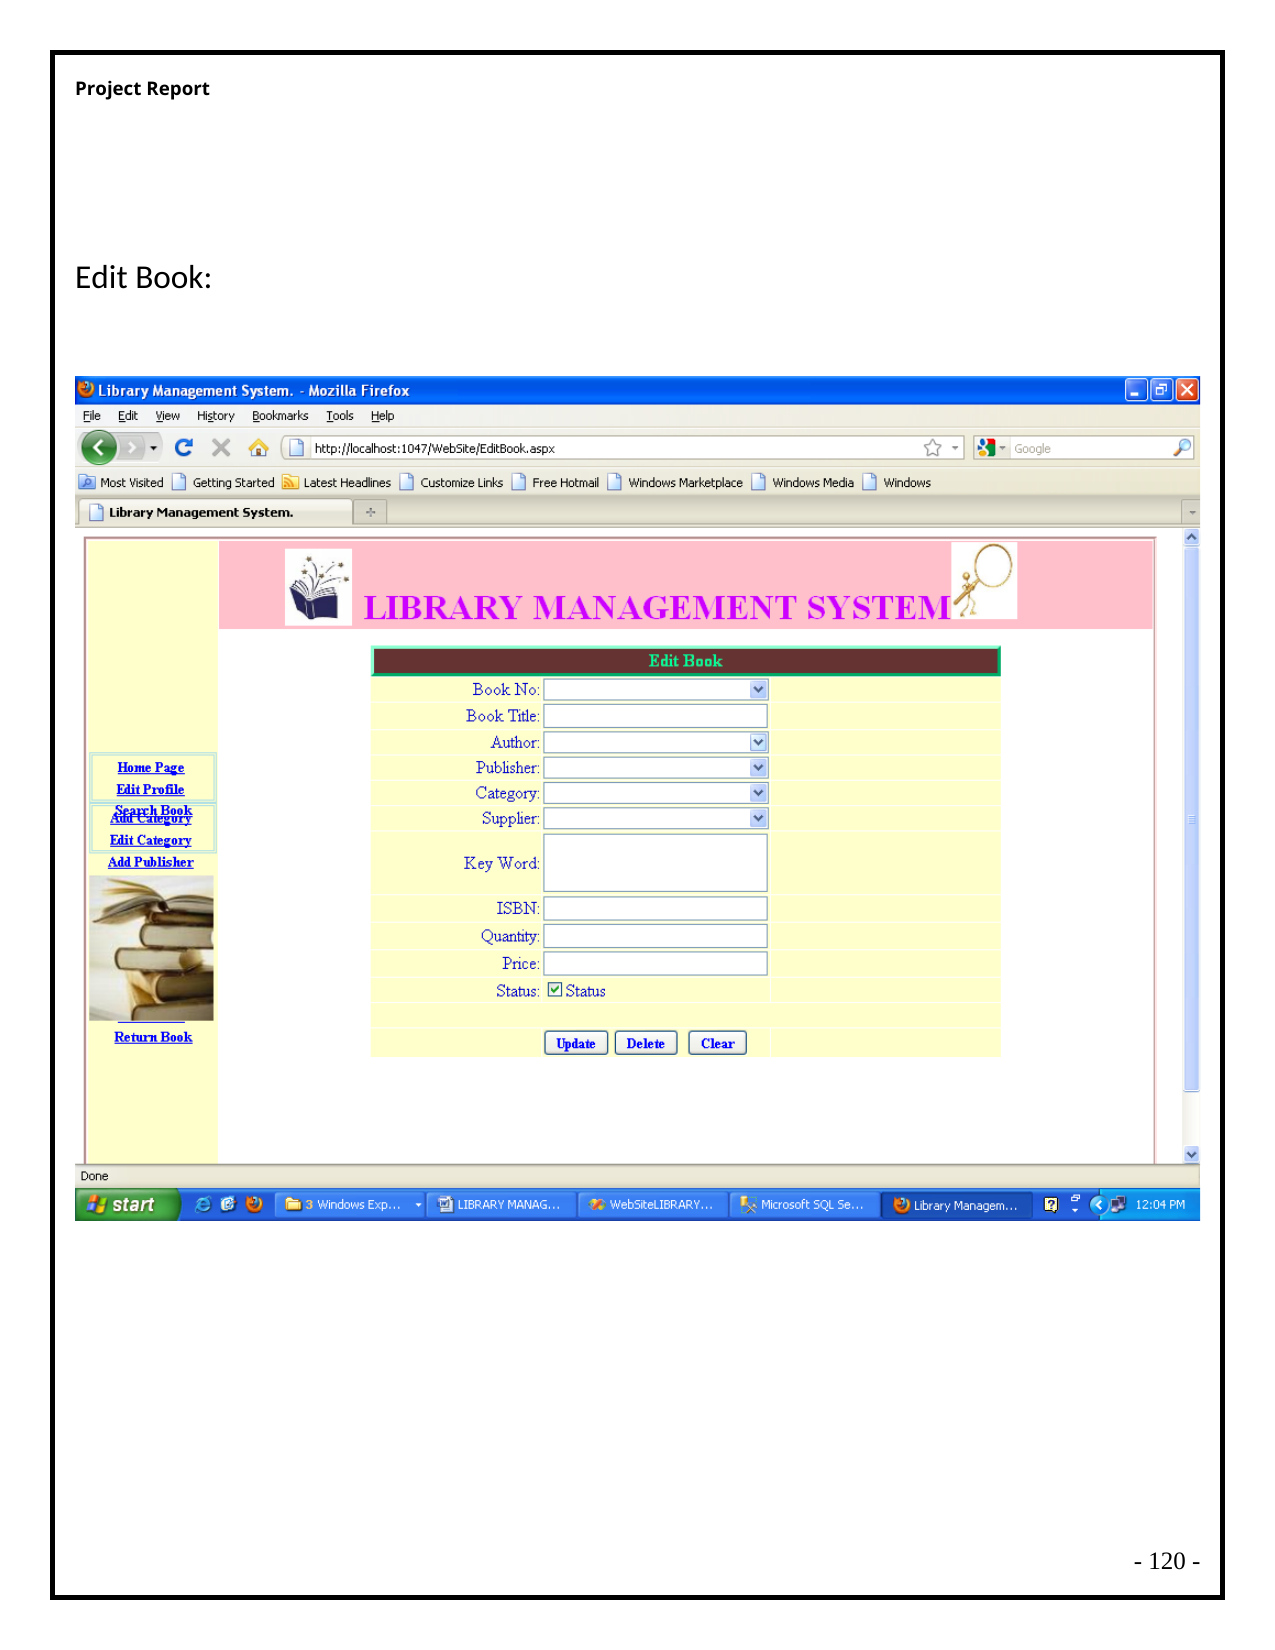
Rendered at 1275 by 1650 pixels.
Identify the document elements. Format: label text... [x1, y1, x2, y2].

text Edit Book: [75, 256, 1200, 297]
picture [75, 376, 1200, 1221]
